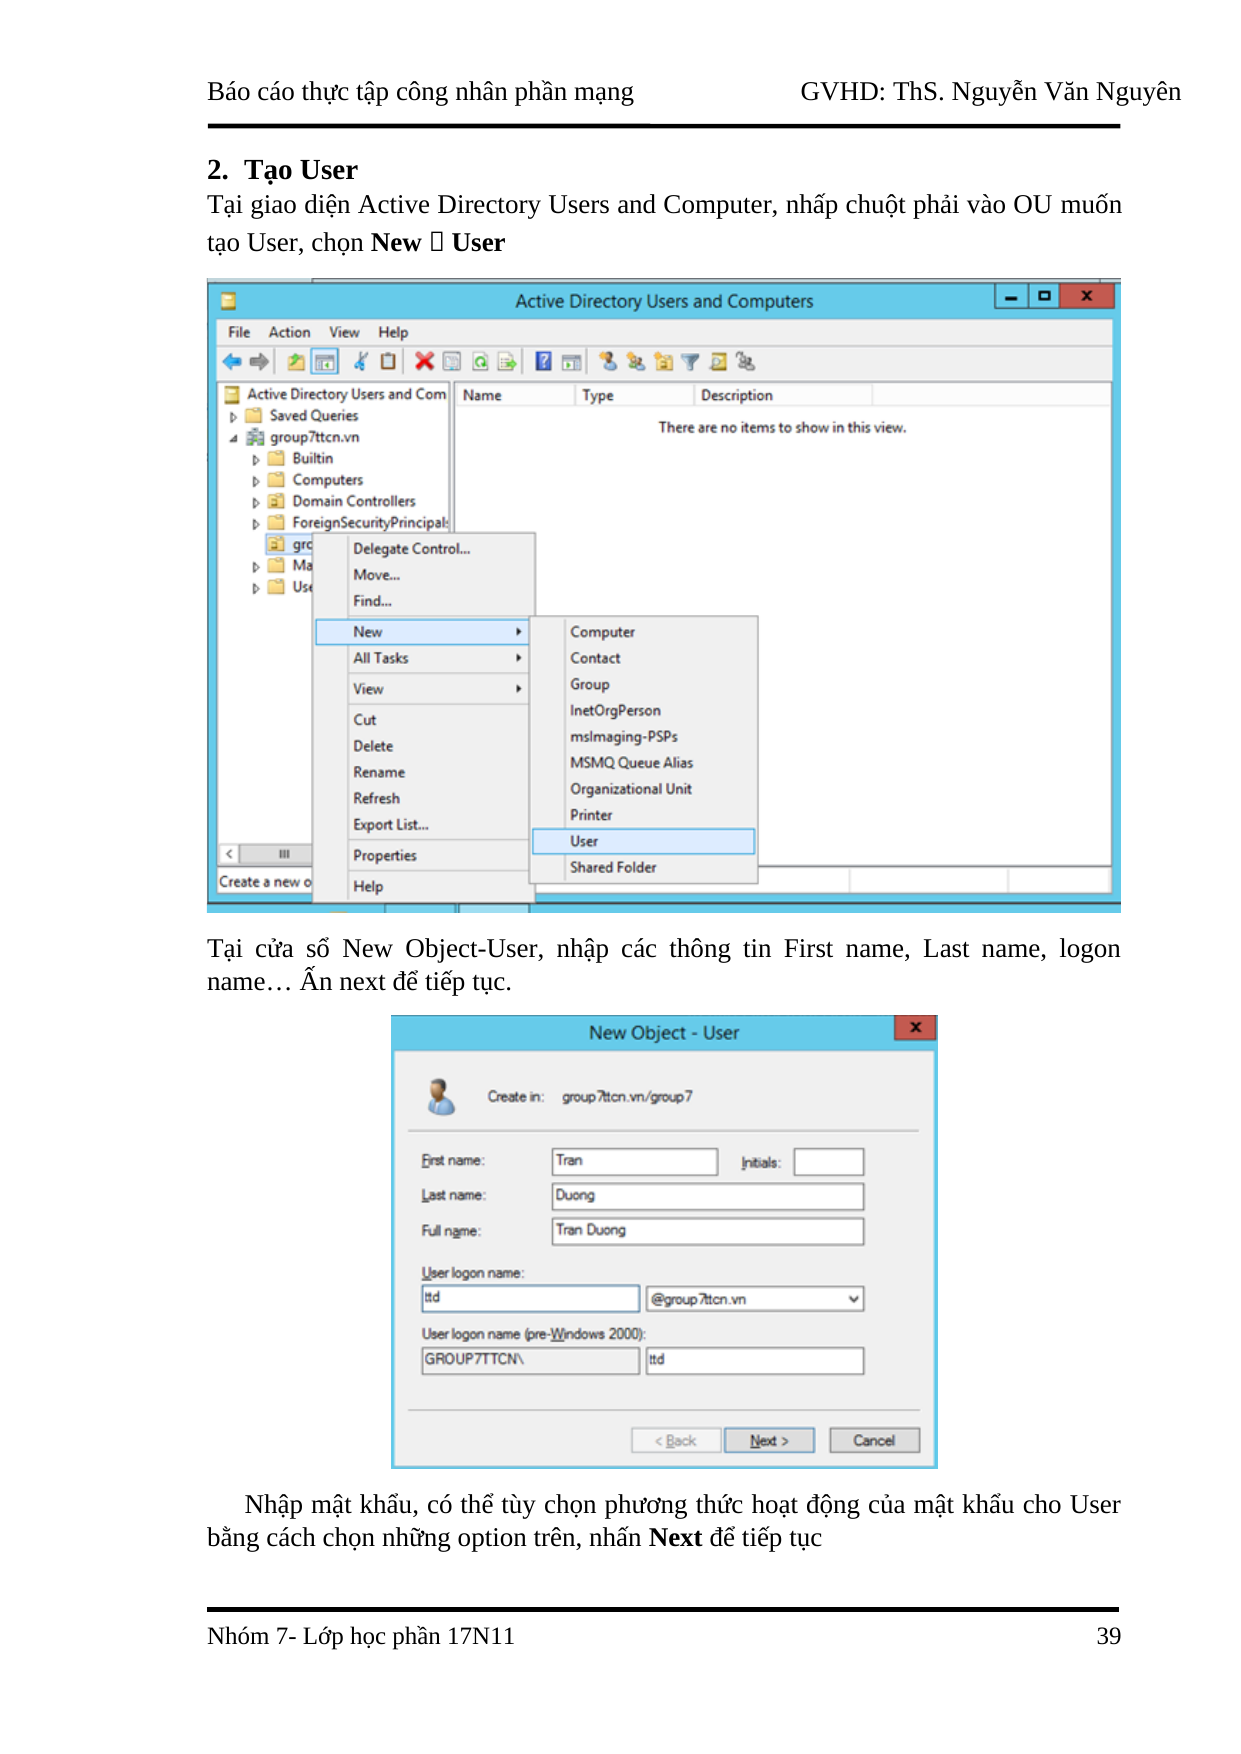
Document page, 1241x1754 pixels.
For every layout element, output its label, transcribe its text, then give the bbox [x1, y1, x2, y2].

text Tạo User [207, 152, 1122, 185]
text Nhập mật khẩu, có thể tùy chọn phương thức hoạt động của mật khẩu cho User bằng cách chọn những option trên, nhấn Next để tiếp tục [207, 1488, 1122, 1552]
text Tại cửa sổ New Object-User, nhập các thông tin First name, Last name, logon name… Ấn next để tiếp tục. [207, 932, 1122, 997]
picture [391, 1015, 938, 1469]
picture [206, 278, 1121, 913]
text Tại giao diện Active Directory Users and Computer, nhấp chuột phải vào OU muốn tạo User, chọn New  User [207, 188, 1122, 259]
